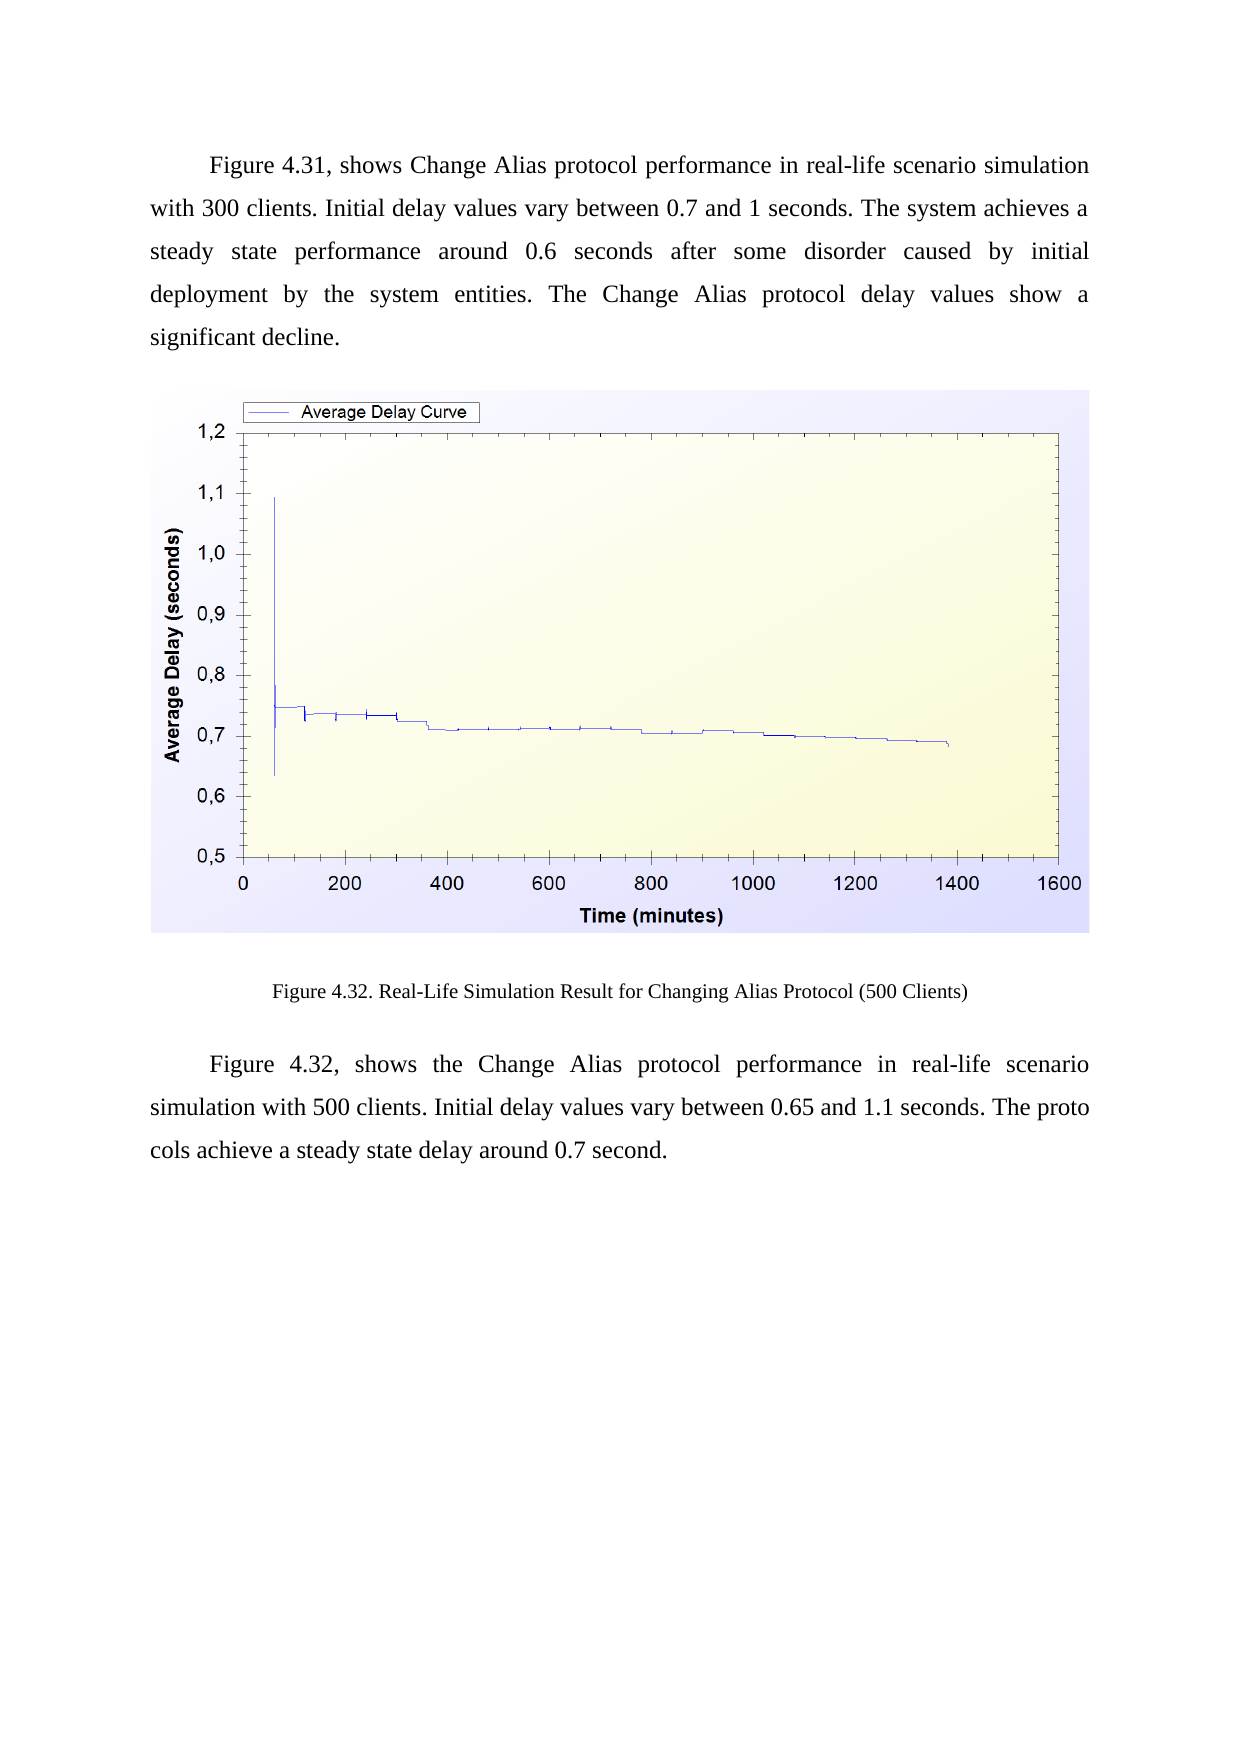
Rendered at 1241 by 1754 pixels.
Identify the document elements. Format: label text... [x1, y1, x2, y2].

picture [151, 390, 1090, 933]
